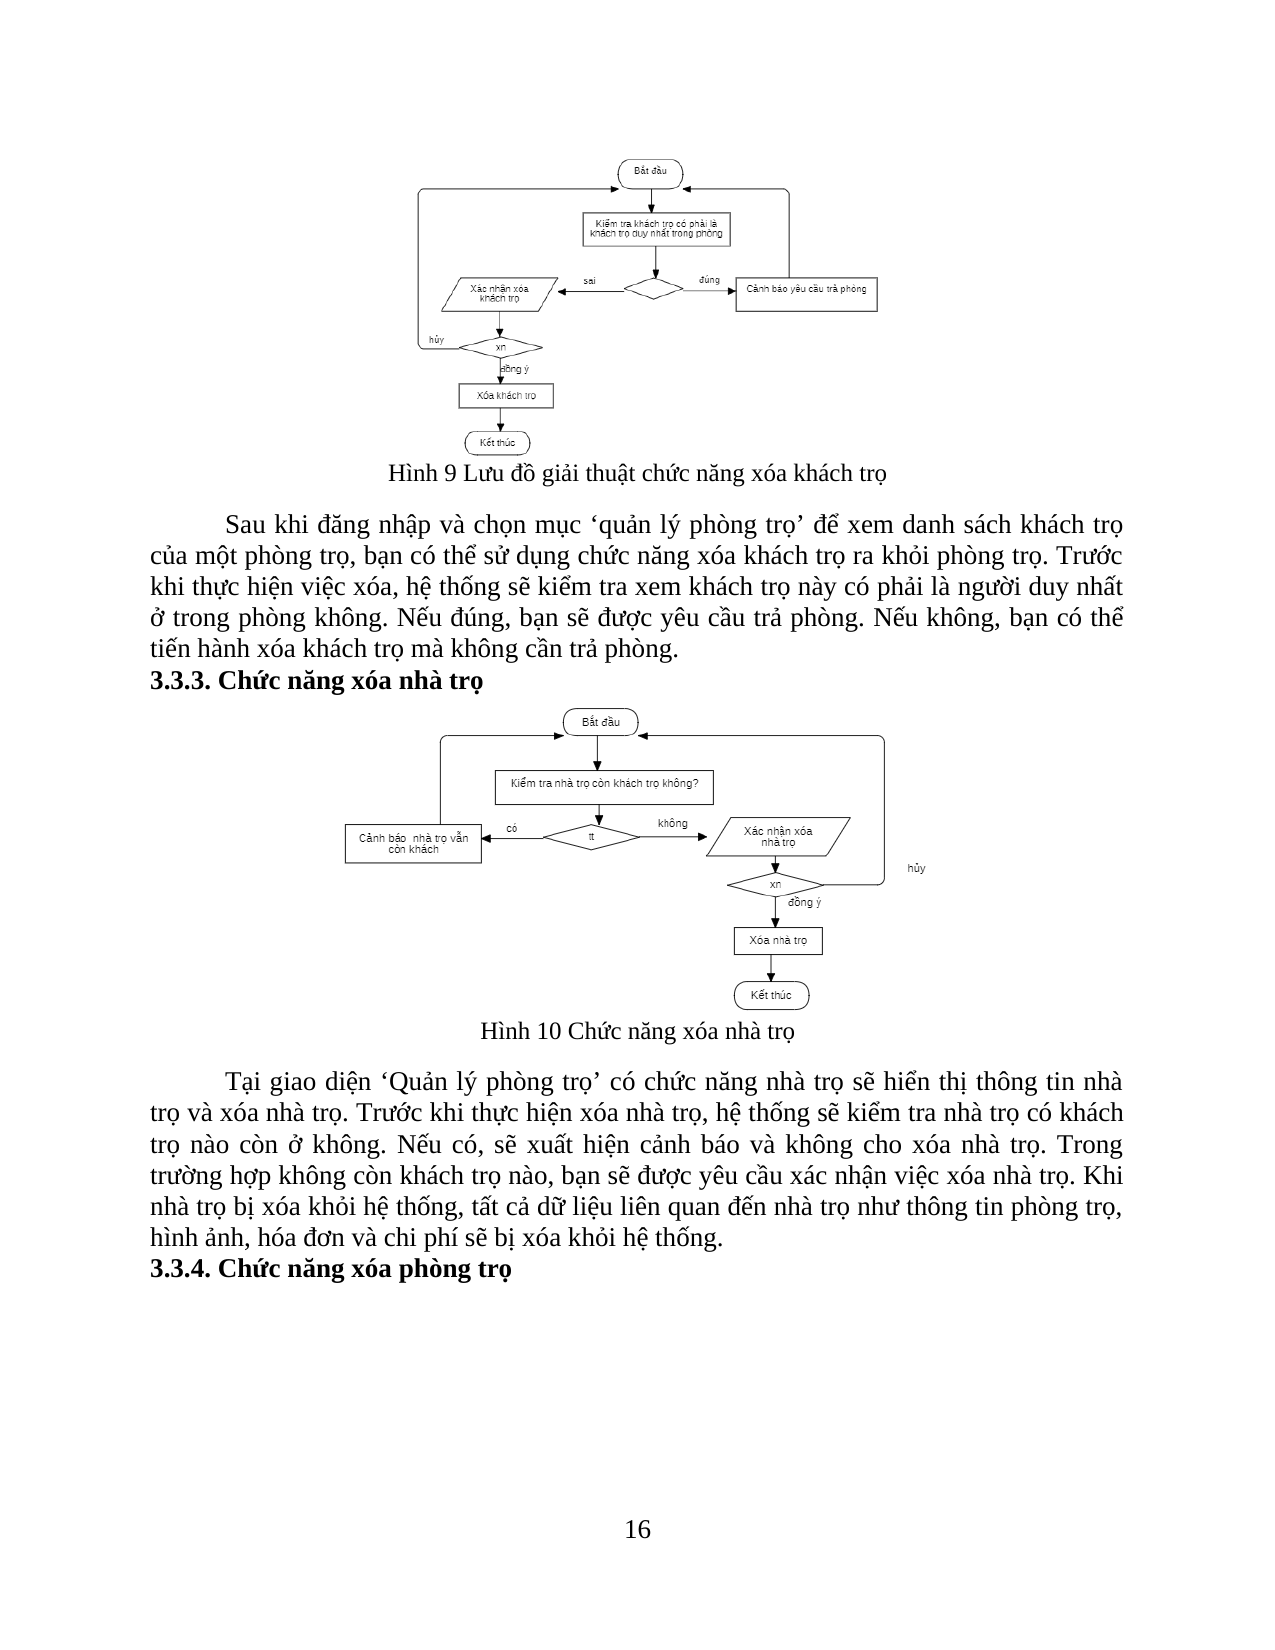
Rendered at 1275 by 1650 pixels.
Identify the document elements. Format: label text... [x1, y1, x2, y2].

text 3.3.3. Chức năng xóa nhà trọ [150, 664, 1125, 695]
text Tại giao diện ‘Quản lý phòng trọ’ có chức năng nhà trọ sẽ hiển thị thông tin nhà trọ và xóa nhà trọ. Trước khi thực hiện xóa nhà trọ, hệ thống sẽ kiểm tra nhà trọ có khách trọ nào còn ở không. Nếu có, sẽ xuất hiện cảnh báo và không cho xóa nhà trọ. Trong trường hợp không còn khách trọ nào, bạn sẽ được yêu cầu xác nhận việc xóa nhà trọ. Khi nhà trọ bị xóa khỏi hệ thống, tất cả dữ liệu liên quan đến nhà trọ như thông tin phòng trọ, hình ảnh, hóa đơn và chi phí sẽ bị xóa khỏi hệ thống. [150, 1065, 1125, 1252]
text 3.3.4. Chức năng xóa phòng trọ [150, 1252, 1125, 1283]
text Sau khi đăng nhập và chọn mục ‘quản lý phòng trọ’ để xem danh sách khách trọ của một phòng trọ, bạn có thể sử dụng chức năng xóa khách trọ ra khỏi phòng trọ. Trước khi thực hiện việc xóa, hệ thống sẽ kiểm tra xem khách trọ này có phải là người duy nhất ở trong phòng không. Nếu đúng, bạn sẽ được yêu cầu trả phòng. Nếu không, bạn có thể tiến hành xóa khách trọ mà không cần trả phòng. [150, 508, 1125, 664]
picture [394, 150, 881, 459]
text Hình 10 Chức năng xóa nhà trọ [150, 1016, 1125, 1044]
picture [342, 695, 933, 1016]
text Hình 9 Lưu đồ giải thuật chức năng xóa khách trọ [150, 458, 1125, 487]
